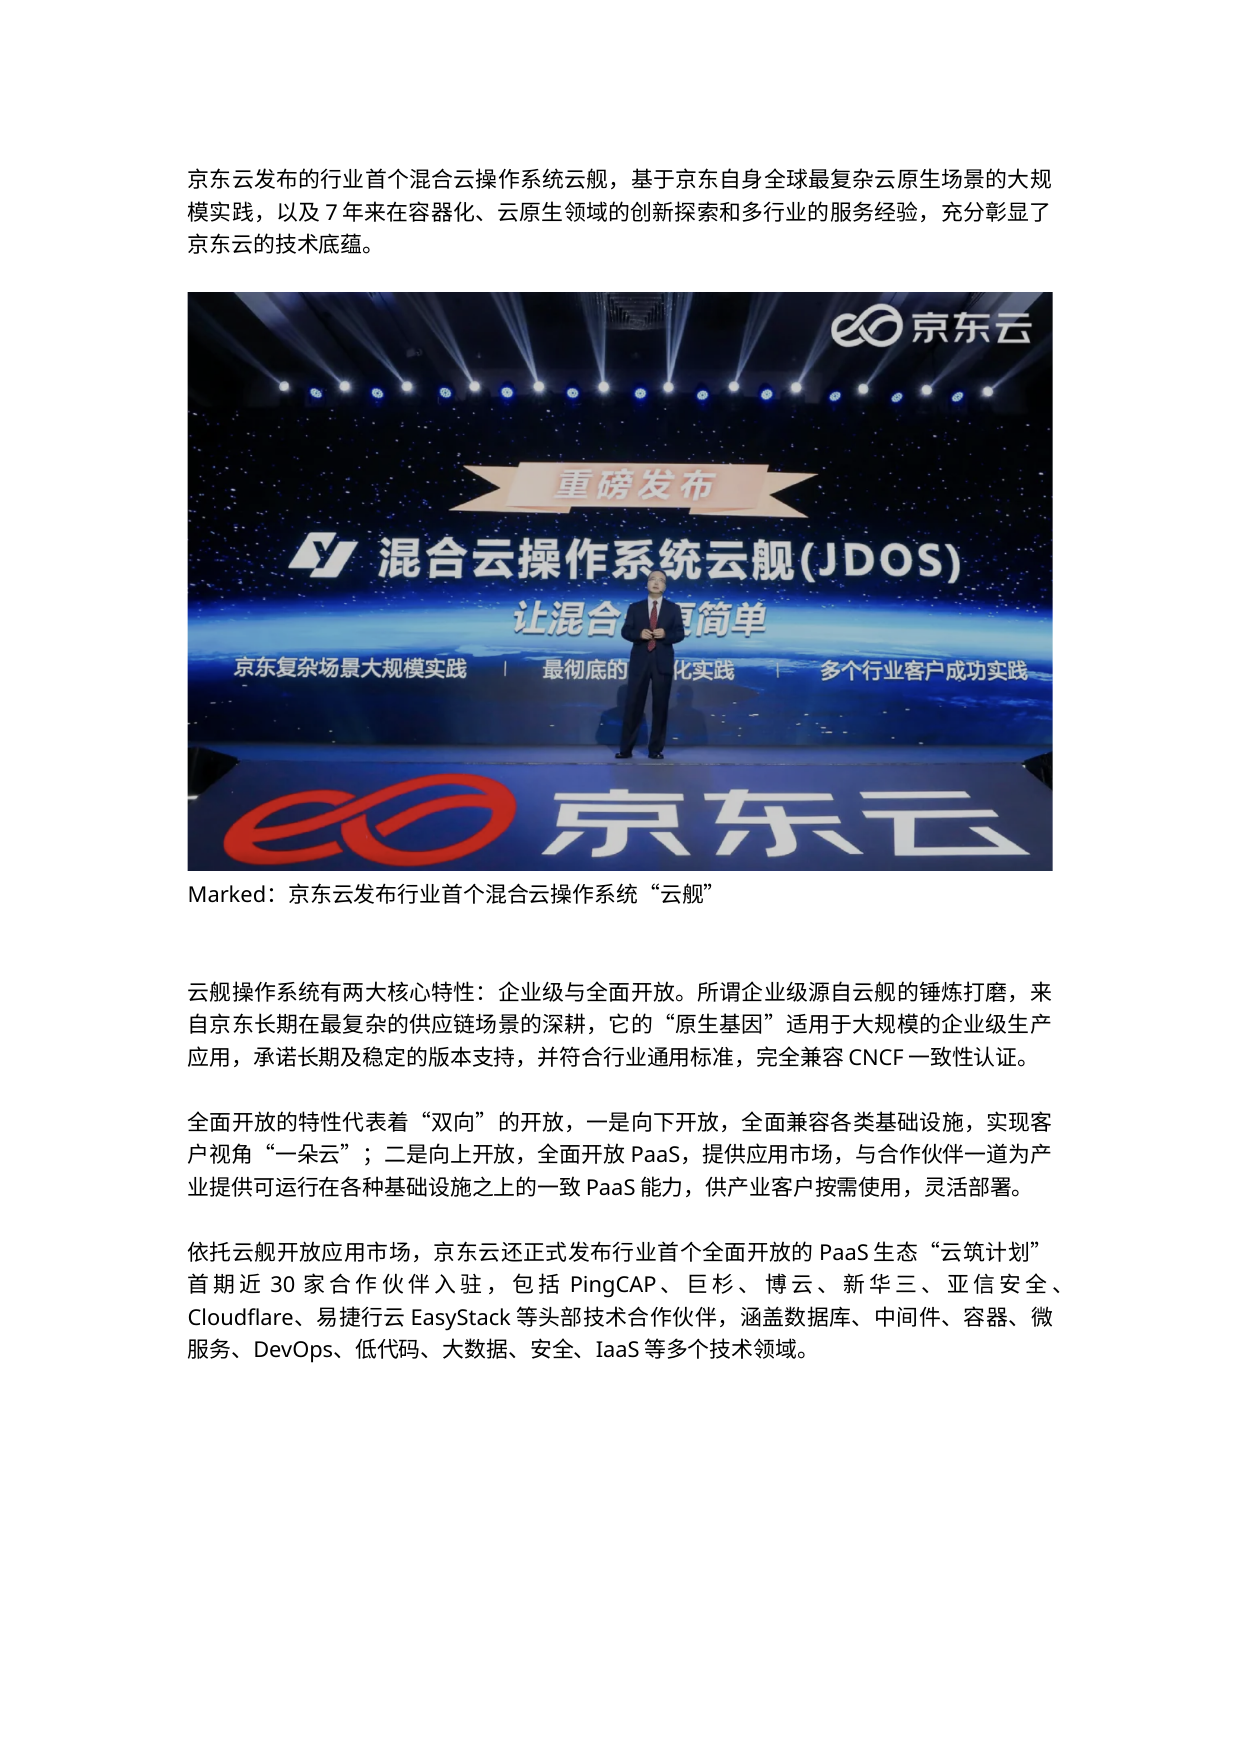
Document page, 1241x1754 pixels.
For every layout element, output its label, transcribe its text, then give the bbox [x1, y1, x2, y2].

text Marked：京东云发布行业首个混合云操作系统“云舰” [187, 877, 1053, 909]
picture [187, 292, 1053, 871]
text 云舰操作系统有两大核心特性：企业级与全面开放。所谓企业级源自云舰的锤炼打磨，来自京东长期在最复杂的供应链场景的深耕，它的“原生基因”适用于大规模的企业级生产应用，承诺长期及稳定的版本支持，并符合行业通用标准，完全兼容CNCF一致性认证。 [187, 974, 1053, 1072]
text 京东云发布的行业首个混合云操作系统云舰，基于京东自身全球最复杂云原生场景的大规模实践，以及7年来在容器化、云原生领域的创新探索和多行业的服务经验，充分彰显了京东云的技术底蕴。 [187, 162, 1053, 259]
text 依托云舰开放应用市场，京东云还正式发布行业首个全面开放的PaaS生态“云筑计划”，首期近30家合作伙伴入驻，包括PingCAP、巨杉、博云、新华三、亚信安全、Cloudflare、易捷行云EasyStack等头部技术合作伙伴，涵盖数据库、中间件、容器、微服务、DevOps、低代码、大数据、安全、IaaS等多个技术领域。 [187, 1234, 1053, 1364]
text 全面开放的特性代表着“双向”的开放，一是向下开放，全面兼容各类基础设施，实现客户视角“一朵云”；二是向上开放，全面开放PaaS，提供应用市场，与合作伙伴一道为产业提供可运行在各种基础设施之上的一致PaaS能力，供产业客户按需使用，灵活部署。 [187, 1104, 1053, 1202]
